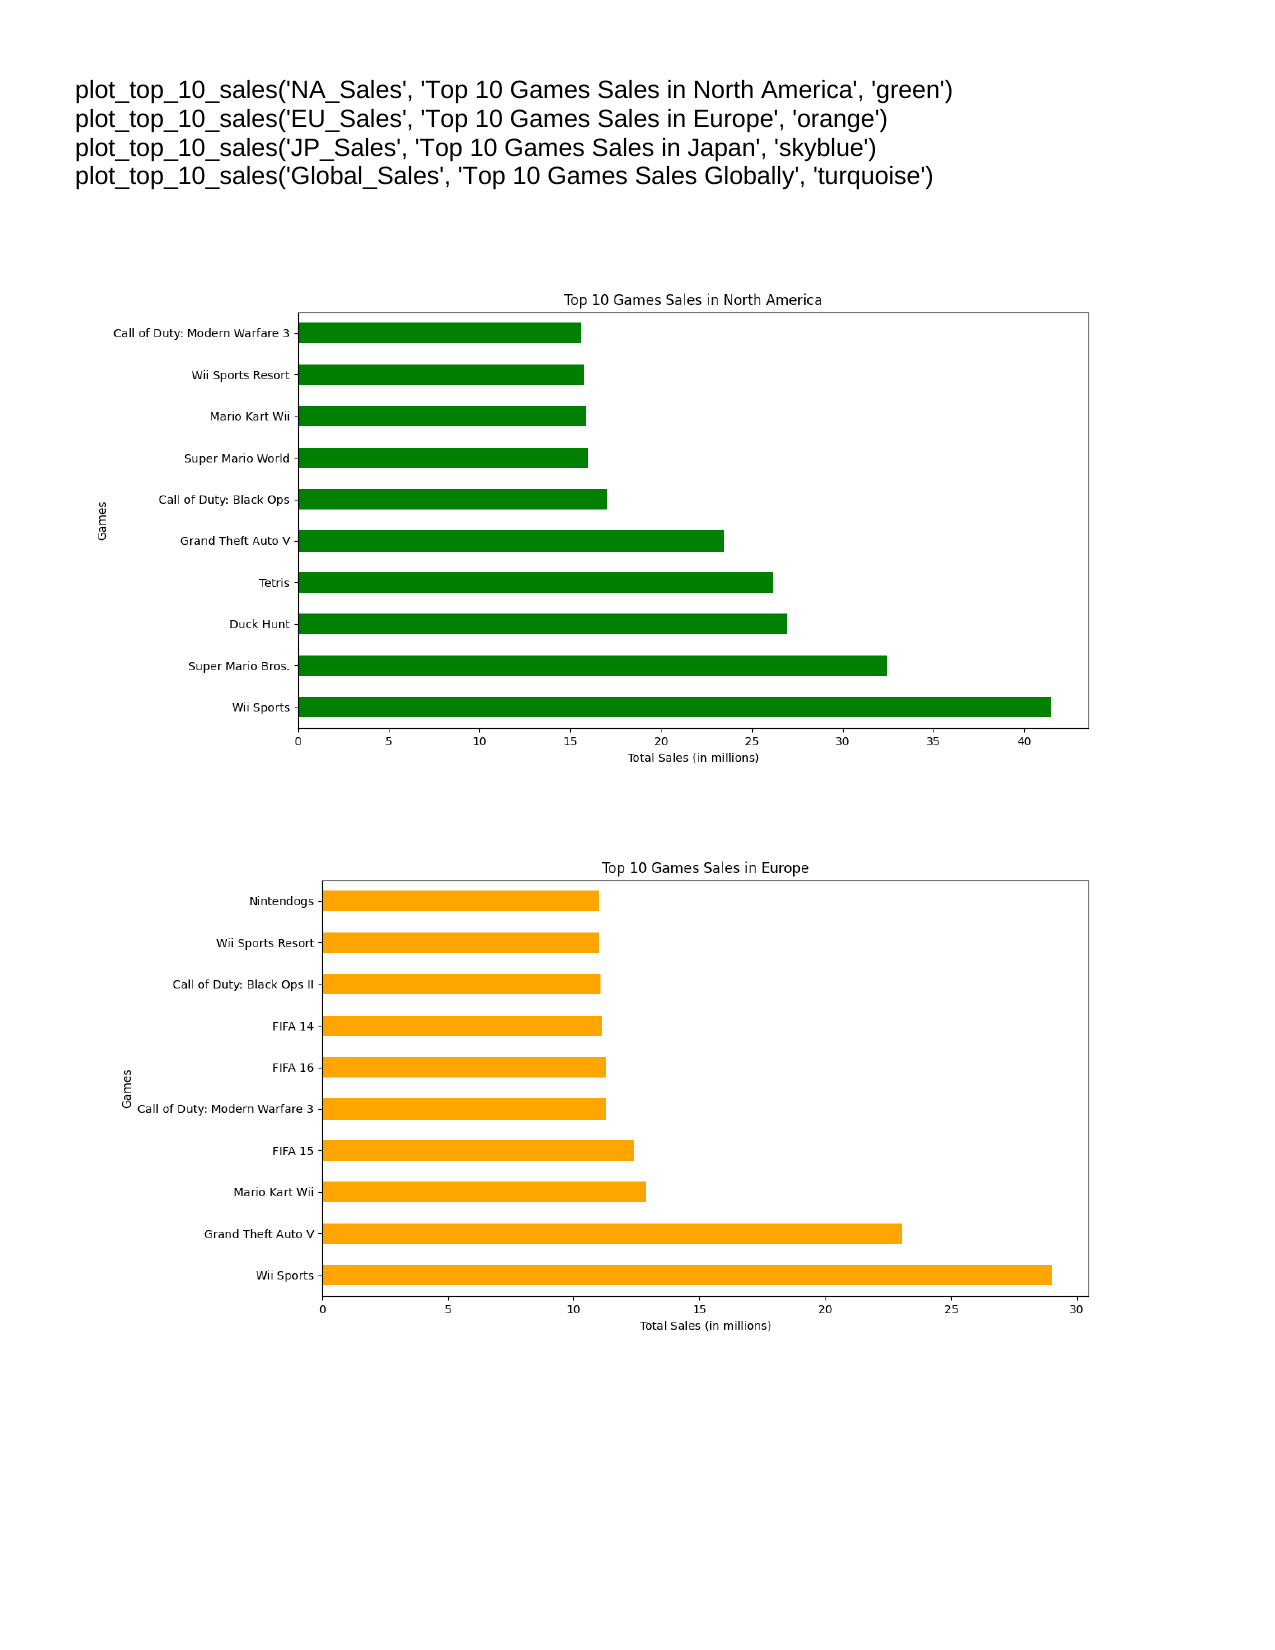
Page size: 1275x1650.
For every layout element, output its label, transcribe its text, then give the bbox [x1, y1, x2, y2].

picture [75, 815, 1200, 1355]
text plot_top_10_sales('NA_Sales', 'Top 10 Games Sales in North America', 'green') [75, 75, 1200, 104]
text plot_top_10_sales('EU_Sales', 'Top 10 Games Sales in Europe', 'orange') [75, 104, 1200, 132]
text plot_top_10_sales('JP_Sales', 'Top 10 Games Sales in Japan', 'skyblue') [75, 132, 1200, 161]
picture [75, 247, 1200, 787]
text plot_top_10_sales('Global_Sales', 'Top 10 Games Sales Globally', 'turquoise') [75, 161, 1200, 190]
